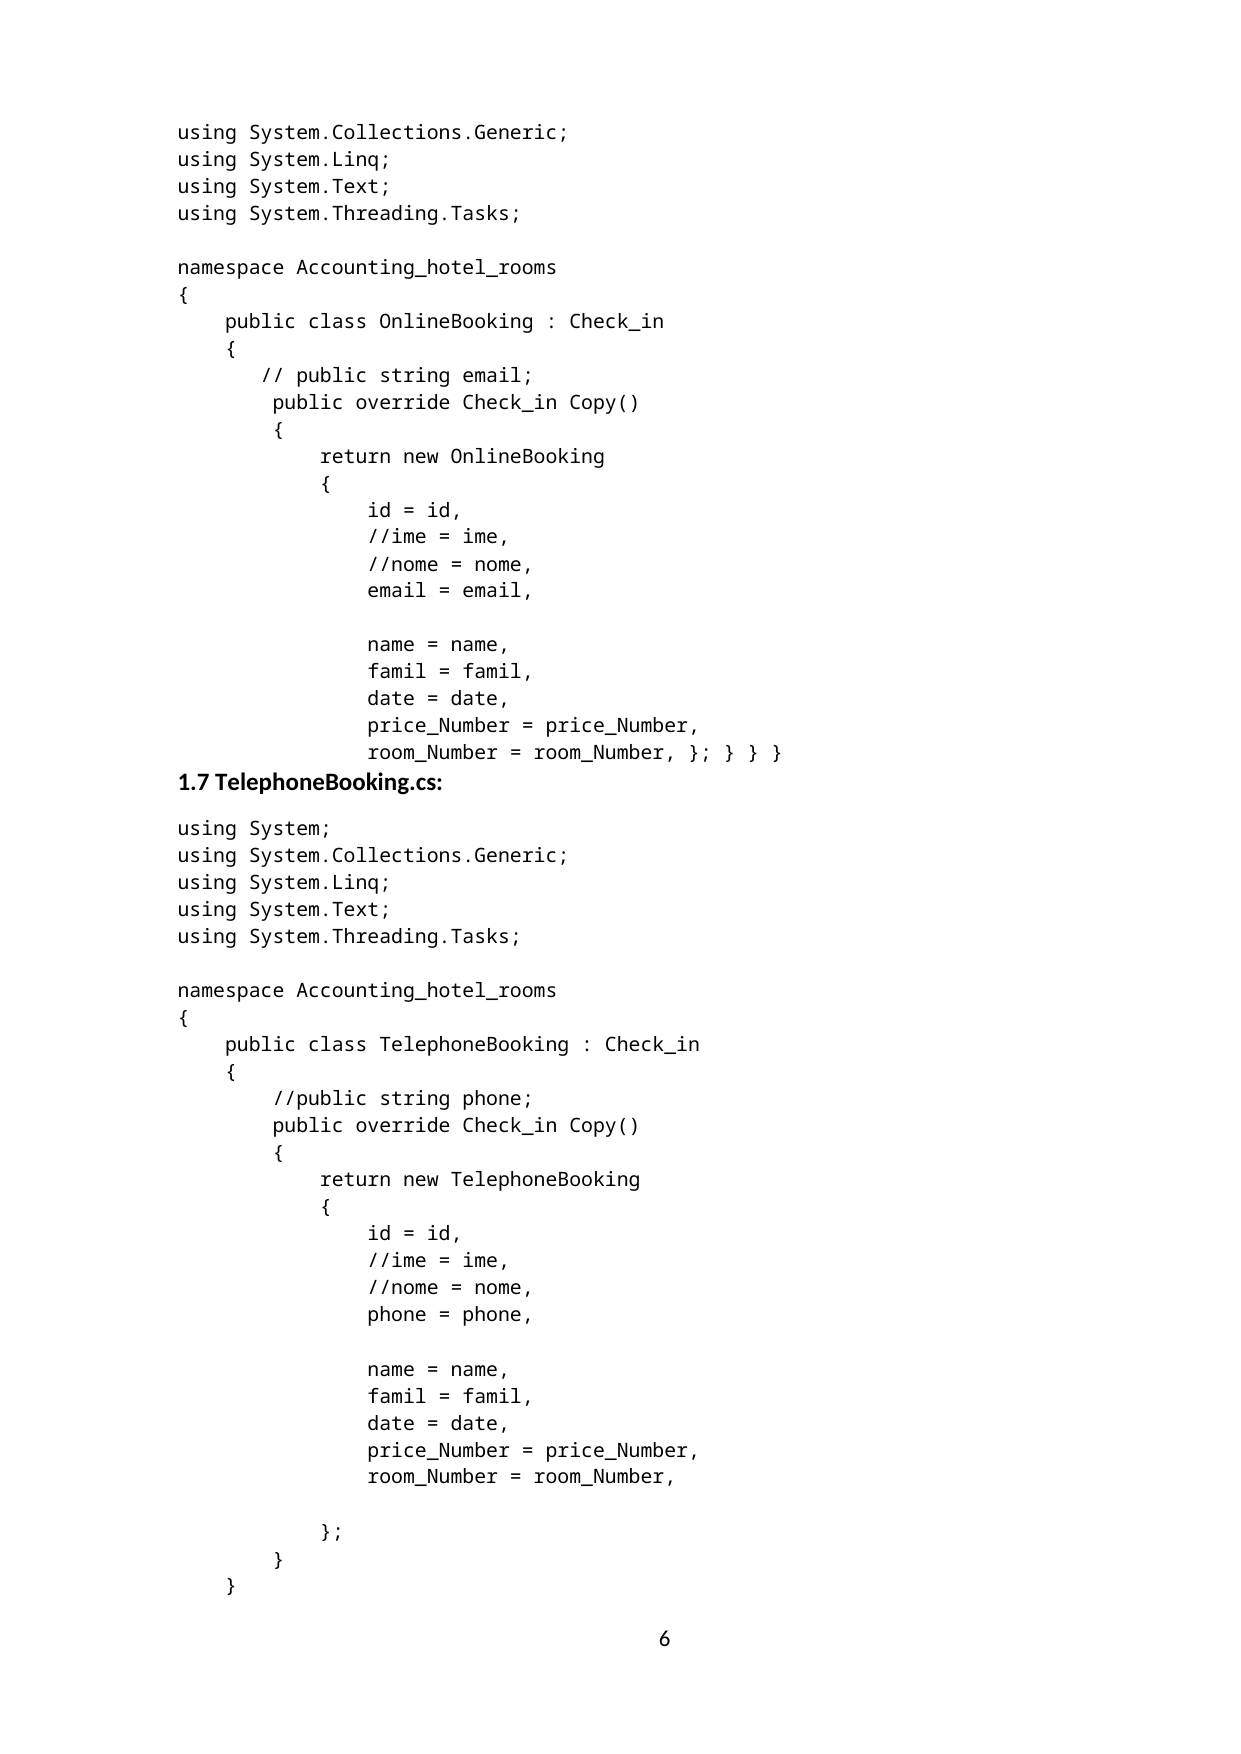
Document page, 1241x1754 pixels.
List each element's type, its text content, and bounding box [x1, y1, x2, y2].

text price_Number = price_Number, [177, 1436, 1152, 1463]
text 1.7 TelephoneBooking.cs: [177, 766, 1152, 796]
text using System.Threading.Tasks; [177, 922, 1152, 949]
text using System.Collections.Generic; [177, 841, 1152, 868]
text return new OnlineBooking [177, 442, 1152, 469]
text room_Number = room_Number, [177, 1463, 1152, 1490]
text //ime = ime, [177, 1246, 1152, 1273]
text name = name, [177, 631, 1152, 658]
text } [177, 1545, 1152, 1572]
text using System; [177, 814, 1152, 841]
text // public string email; [177, 361, 1152, 388]
text public class TelephoneBooking : Check_in [177, 1030, 1152, 1057]
text } [177, 1572, 1152, 1599]
text //nome = nome, [177, 550, 1152, 577]
text { [177, 280, 1152, 307]
text { [177, 334, 1152, 361]
text using System.Linq; [177, 145, 1152, 172]
text date = date, [177, 685, 1152, 712]
text //nome = nome, [177, 1273, 1152, 1300]
text { [177, 1138, 1152, 1165]
text using System.Text; [177, 895, 1152, 922]
text phone = phone, [177, 1300, 1152, 1327]
text //public string phone; [177, 1084, 1152, 1111]
text namespace Accounting_hotel_rooms [177, 976, 1152, 1003]
text public override Check_in Copy() [177, 388, 1152, 415]
text { [177, 1003, 1152, 1030]
text price_Number = price_Number, [177, 712, 1152, 739]
text using System.Threading.Tasks; [177, 199, 1152, 226]
text email = email, [177, 577, 1152, 604]
text return new TelephoneBooking [177, 1165, 1152, 1192]
text public class OnlineBooking : Check_in [177, 307, 1152, 334]
text famil = famil, [177, 1382, 1152, 1409]
text name = name, [177, 1355, 1152, 1382]
text { [177, 415, 1152, 442]
text using System.Text; [177, 172, 1152, 199]
text { [177, 1057, 1152, 1084]
text namespace Accounting_hotel_rooms [177, 253, 1152, 280]
text famil = famil, [177, 658, 1152, 685]
text using System.Linq; [177, 868, 1152, 895]
text { [177, 1192, 1152, 1219]
text { [177, 469, 1152, 496]
text date = date, [177, 1409, 1152, 1436]
text id = id, [177, 496, 1152, 523]
text using System.Collections.Generic; [177, 118, 1152, 145]
text room_Number = room_Number, }; } } } [177, 739, 1152, 766]
text //ime = ime, [177, 523, 1152, 550]
text }; [177, 1518, 1152, 1545]
text id = id, [177, 1219, 1152, 1246]
text public override Check_in Copy() [177, 1111, 1152, 1138]
